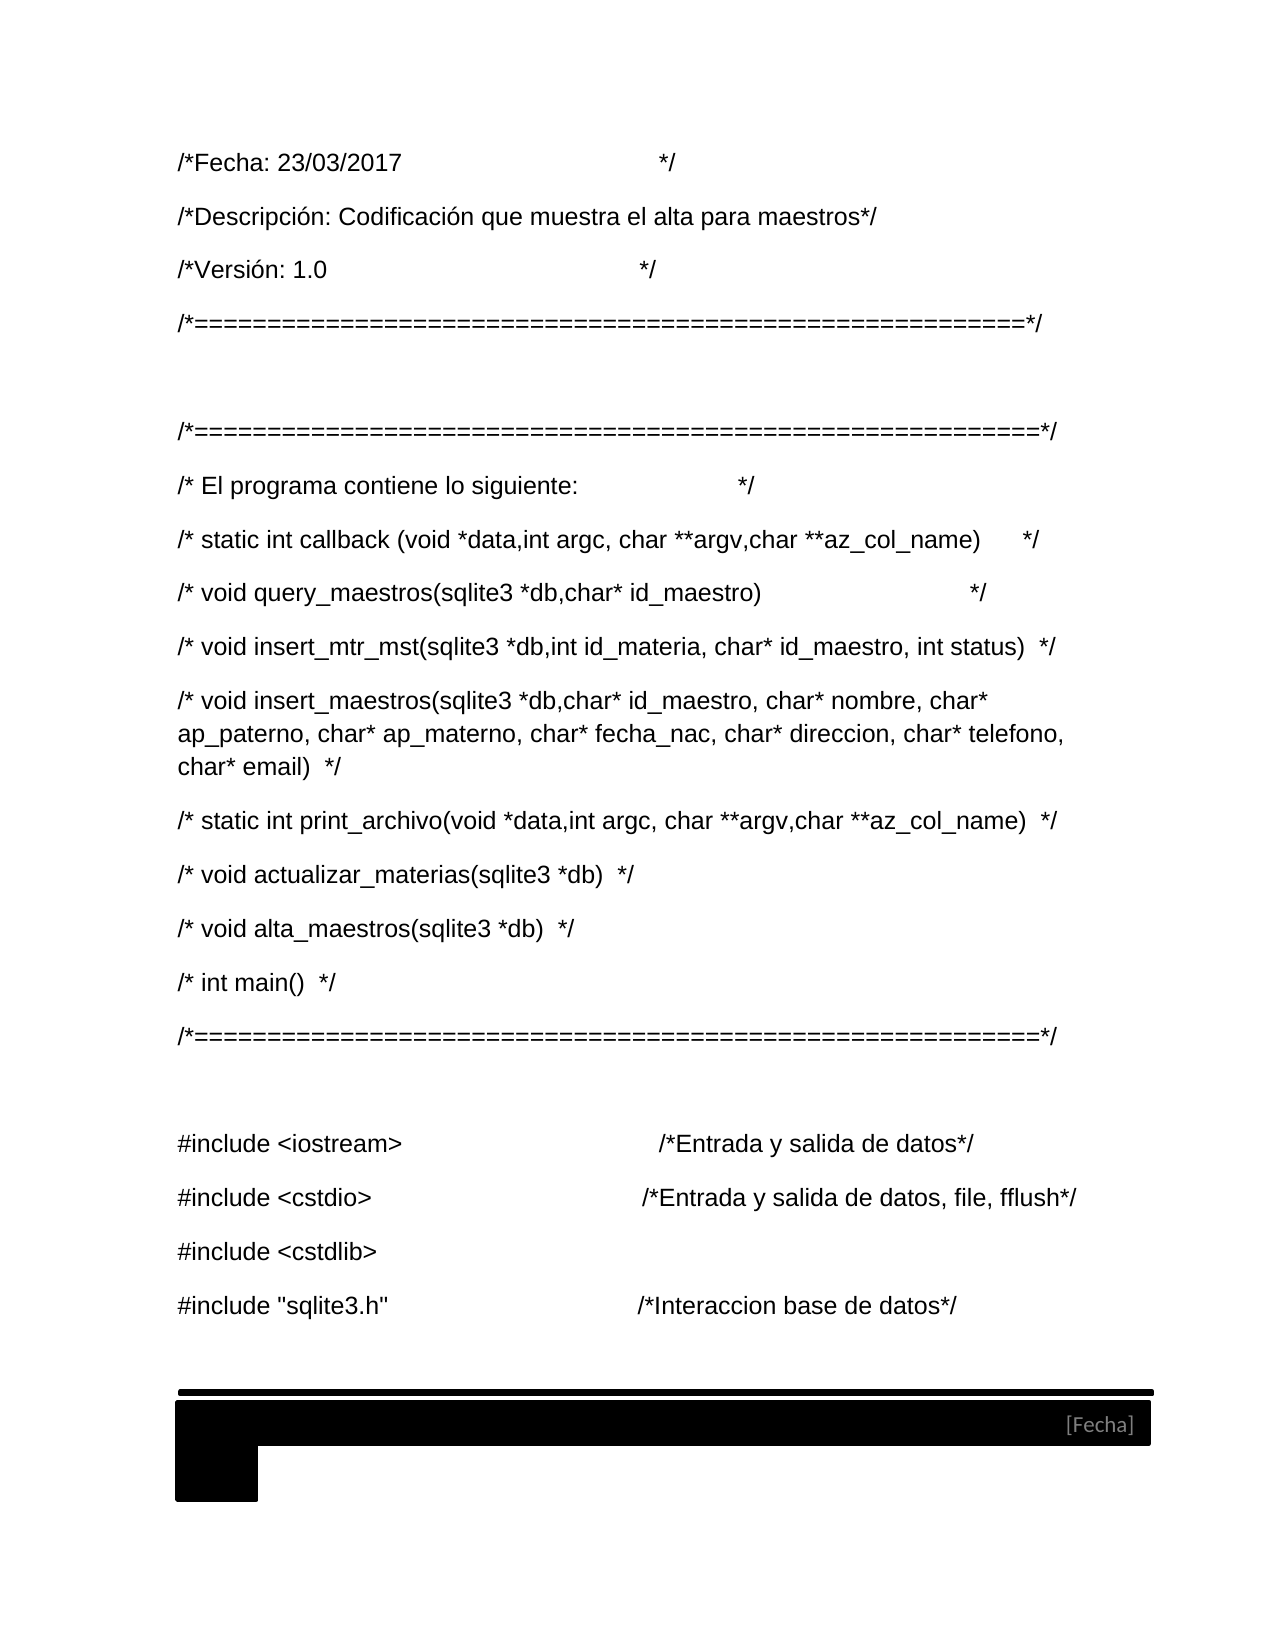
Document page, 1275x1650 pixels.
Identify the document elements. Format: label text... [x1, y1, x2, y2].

text /* void insert_maestros(sqlite3 *db,char* id_maestro, char* nombre, char* ap_paterno, char* ap_materno, char* fecha_nac, char* direccion, char* telefono, char* email) */ [177, 686, 1098, 781]
text #include <cstdlib> [177, 1237, 1098, 1266]
text #include <iostream> /*Entrada y salida de datos*/ [177, 1129, 1098, 1158]
text /*Descripción: Codificación que muestra el alta para maestros*/ [177, 201, 1098, 230]
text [177, 309, 1098, 338]
text /*Fecha: 23/03/2017 */ [177, 148, 1098, 176]
text /*==========================================================*/ [177, 1021, 1098, 1050]
text #include <cstdio> /*Entrada y salida de datos, file, fflush*/ [177, 1183, 1098, 1212]
text /* static int print_archivo(void *data,int argc, char **argv,char **az_col_name) */ [177, 806, 1098, 835]
text /* void insert_mtr_mst(sqlite3 *db,int id_materia, char* id_maestro, int status) */ [177, 632, 1098, 661]
text #include "sqlite3.h" /*Interaccion base de datos*/ [177, 1291, 1098, 1319]
text /* static int callback (void *data,int argc, char **argv,char **az_col_name) */ [177, 524, 1098, 553]
text /* El programa contiene lo siguiente: */ [177, 471, 1098, 499]
text /* void actualizar_materias(sqlite3 *db) */ [177, 860, 1098, 889]
text /* void query_maestros(sqlite3 *db,char* id_maestro) */ [177, 578, 1098, 607]
text /* int main() */ [177, 968, 1098, 996]
text /*Versión: 1.0 */ [177, 255, 1098, 284]
text /*==========================================================*/ [177, 417, 1098, 446]
text /* void alta_maestros(sqlite3 *db) */ [177, 914, 1098, 942]
